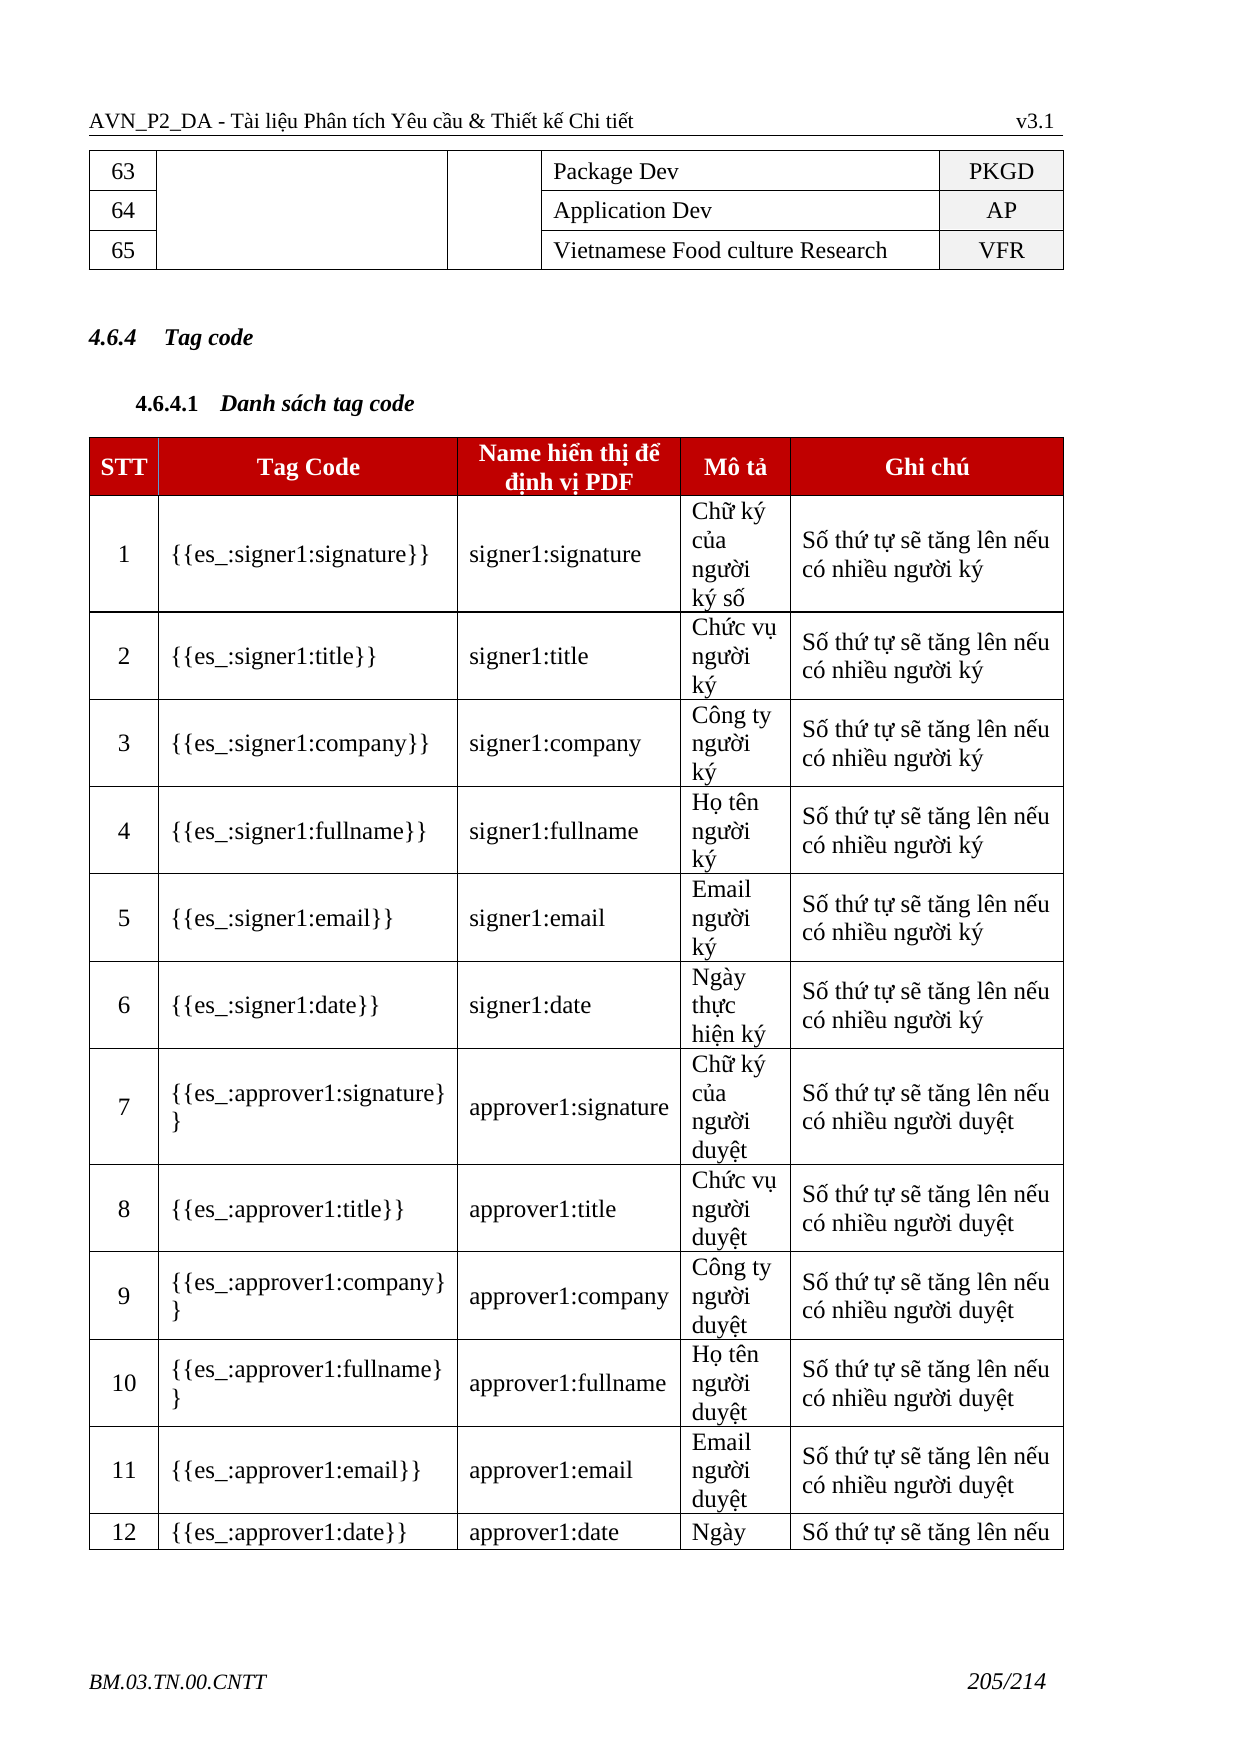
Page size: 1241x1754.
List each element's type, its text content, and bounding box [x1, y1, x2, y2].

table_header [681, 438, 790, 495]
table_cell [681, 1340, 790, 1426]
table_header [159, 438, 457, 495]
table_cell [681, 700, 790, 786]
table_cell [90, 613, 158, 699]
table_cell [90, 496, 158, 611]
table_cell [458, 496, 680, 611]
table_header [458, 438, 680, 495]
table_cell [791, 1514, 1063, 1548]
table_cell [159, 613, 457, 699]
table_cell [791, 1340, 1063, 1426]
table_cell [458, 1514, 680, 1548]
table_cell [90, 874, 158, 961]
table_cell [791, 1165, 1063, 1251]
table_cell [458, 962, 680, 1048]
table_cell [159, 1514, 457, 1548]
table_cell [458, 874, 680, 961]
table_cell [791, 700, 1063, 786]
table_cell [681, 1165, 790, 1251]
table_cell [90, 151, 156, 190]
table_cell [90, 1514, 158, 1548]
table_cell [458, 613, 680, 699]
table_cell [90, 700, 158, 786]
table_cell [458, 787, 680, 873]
subtitle Danh sách tag code [135, 389, 1063, 417]
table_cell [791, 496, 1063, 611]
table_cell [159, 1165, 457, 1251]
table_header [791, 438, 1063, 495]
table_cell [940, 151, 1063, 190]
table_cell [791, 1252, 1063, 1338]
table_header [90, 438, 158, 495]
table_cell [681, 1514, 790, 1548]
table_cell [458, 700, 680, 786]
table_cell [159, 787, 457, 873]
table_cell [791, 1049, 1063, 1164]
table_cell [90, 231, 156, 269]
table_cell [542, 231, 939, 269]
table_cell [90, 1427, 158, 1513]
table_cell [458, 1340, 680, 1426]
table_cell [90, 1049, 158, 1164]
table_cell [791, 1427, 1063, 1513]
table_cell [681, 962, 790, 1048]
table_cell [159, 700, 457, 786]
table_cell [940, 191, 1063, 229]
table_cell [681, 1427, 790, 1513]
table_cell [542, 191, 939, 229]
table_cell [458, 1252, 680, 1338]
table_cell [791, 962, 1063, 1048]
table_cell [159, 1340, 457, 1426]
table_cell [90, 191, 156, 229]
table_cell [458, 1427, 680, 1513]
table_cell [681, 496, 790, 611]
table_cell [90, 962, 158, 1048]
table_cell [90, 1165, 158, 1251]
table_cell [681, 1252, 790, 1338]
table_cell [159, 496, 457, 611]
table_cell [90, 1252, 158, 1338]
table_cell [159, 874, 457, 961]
subtitle Tag code [88, 323, 1063, 350]
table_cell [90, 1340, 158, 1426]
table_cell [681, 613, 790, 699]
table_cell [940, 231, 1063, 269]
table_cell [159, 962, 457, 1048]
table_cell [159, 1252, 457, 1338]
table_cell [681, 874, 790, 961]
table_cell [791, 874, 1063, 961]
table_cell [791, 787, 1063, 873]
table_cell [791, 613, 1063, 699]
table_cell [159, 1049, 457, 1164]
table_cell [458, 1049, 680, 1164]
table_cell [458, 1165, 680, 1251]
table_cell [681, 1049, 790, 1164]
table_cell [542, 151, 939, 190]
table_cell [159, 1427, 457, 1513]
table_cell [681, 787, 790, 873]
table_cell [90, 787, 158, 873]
